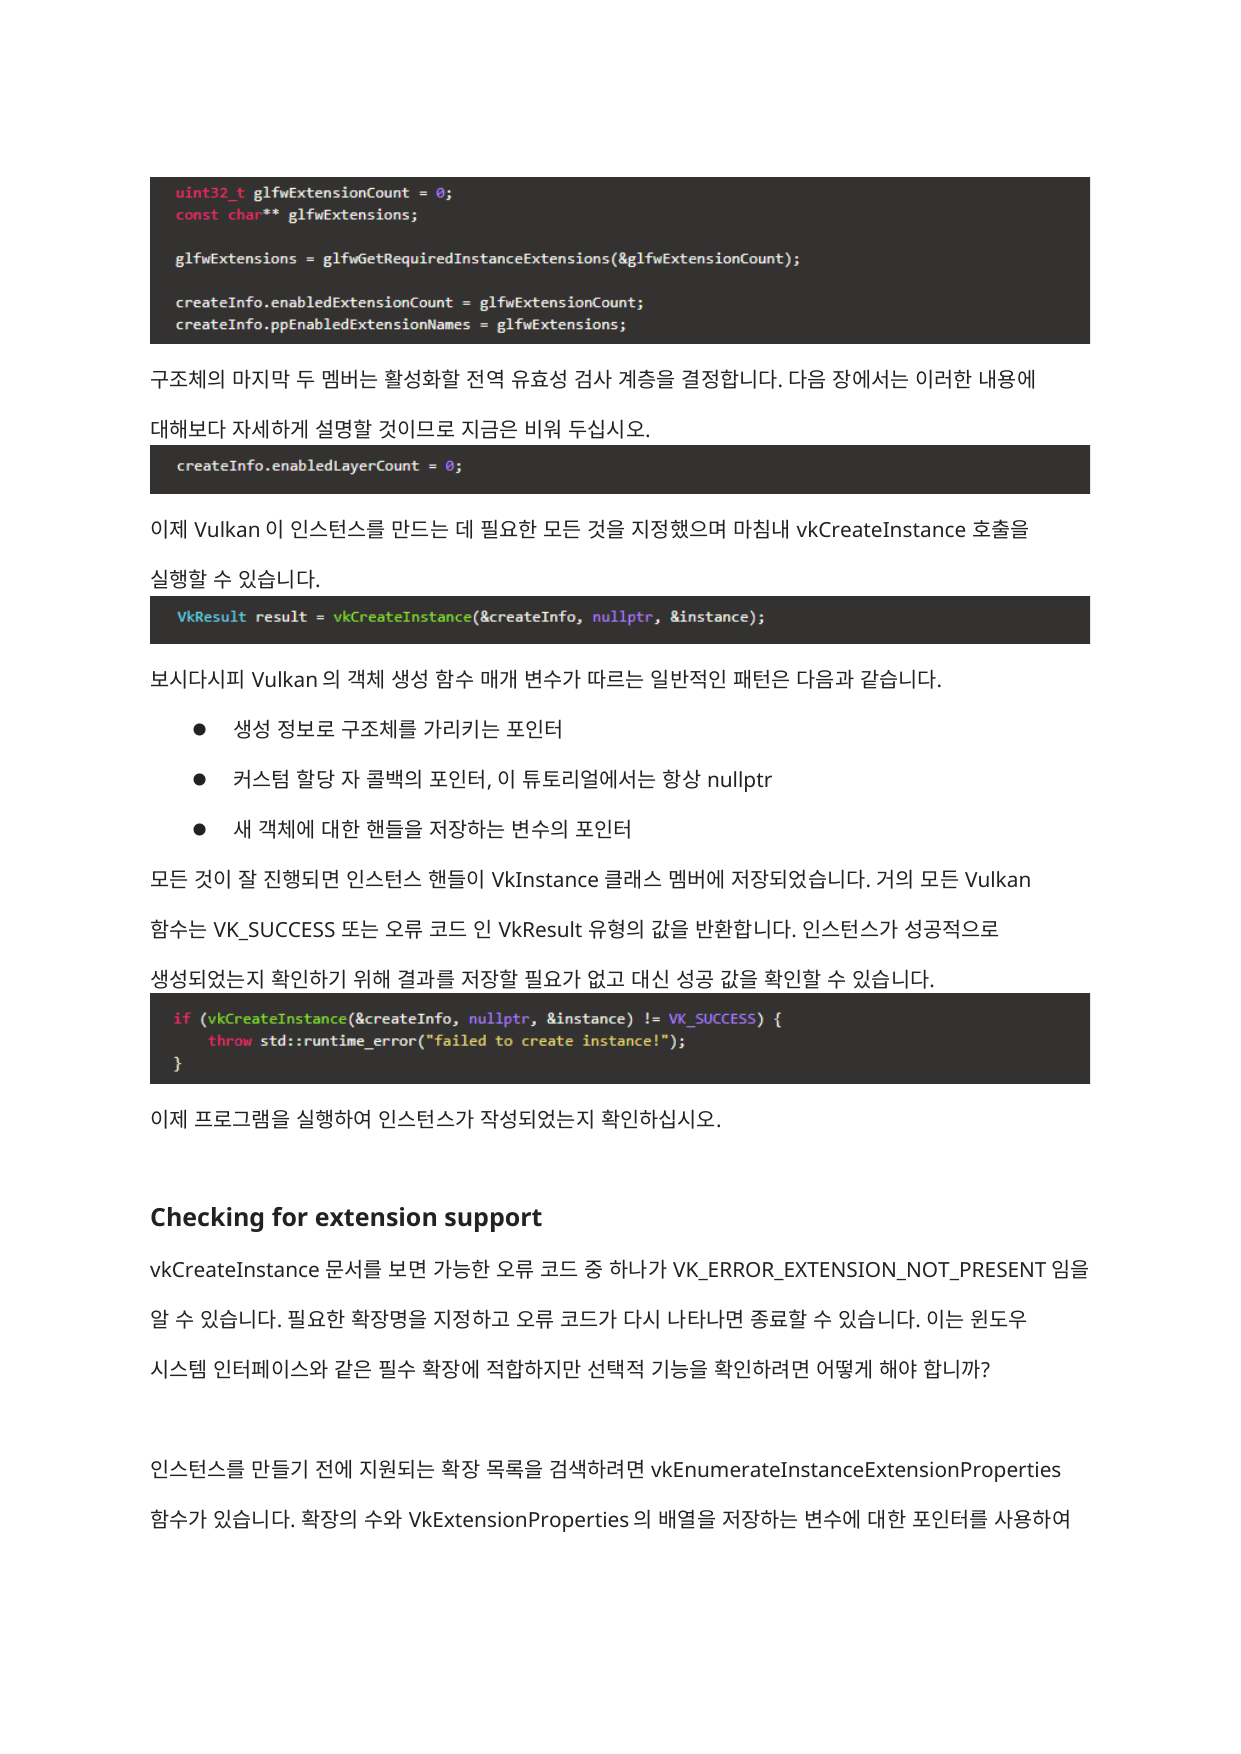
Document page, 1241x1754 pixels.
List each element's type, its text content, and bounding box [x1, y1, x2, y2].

text 이제 프로그램을 실행하여 인스턴스가 작성되었는지 확인하십시오. [150, 1084, 1090, 1134]
text vkCreateInstance 문서를 보면 가능한 오류 코드 중 하나가 VK_ERROR_EXTENSION_NOT_PRESENT임을 알 수 있습니다. 필요한 확장명을 지정하고 오류 코드가 다시 나타나면 종료할 수 있습니다. 이는 윈도우 시스템 인터페이스와 같은 필수 확장에 적합하지만 선택적 기능을 확인하려면 어떻게 해야 합니까? [150, 1234, 1090, 1384]
picture [150, 993, 1091, 1084]
list 생성 정보로 구조체를 가리키는 포인터 [192, 694, 1090, 744]
picture [150, 445, 1091, 494]
list 새 객체에 대한 핸들을 저장하는 변수의 포인터 [192, 794, 1090, 844]
list 커스텀 할당 자 콜백의 포인터, 이 튜토리얼에서는 항상 nullptr [192, 744, 1090, 794]
text 이제 Vulkan이 인스턴스를 만드는 데 필요한 모든 것을 지정했으며 마침내 vkCreateInstance 호출을 실행할 수 있습니다. [150, 494, 1090, 594]
text 구조체의 마지막 두 멤버는 활성화할 전역 유효성 검사 계층을 결정합니다. 다음 장에서는 이러한 내용에 대해보다 자세하게 설명할 것이므로 지금은 비워 두십시오. [150, 344, 1090, 444]
text 모든 것이 잘 진행되면 인스턴스 핸들이 VkInstance 클래스 멤버에 저장되었습니다. 거의 모든 Vulkan 함수는 VK_SUCCESS 또는 오류 코드 인 VkResult 유형의 값을 반환합니다. 인스턴스가 성공적으로 생성되었는지 확인하기 위해 결과를 저장할 필요가 없고 대신 성공 값을 확인할 수 있습니다. [150, 844, 1090, 993]
text 보시다시피 Vulkan의 객체 생성 함수 매개 변수가 따르는 일반적인 패턴은 다음과 같습니다. [150, 644, 1090, 694]
picture [150, 596, 1091, 644]
text Checking for extension support [150, 1184, 1090, 1234]
picture [150, 177, 1091, 344]
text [150, 1434, 1090, 1534]
